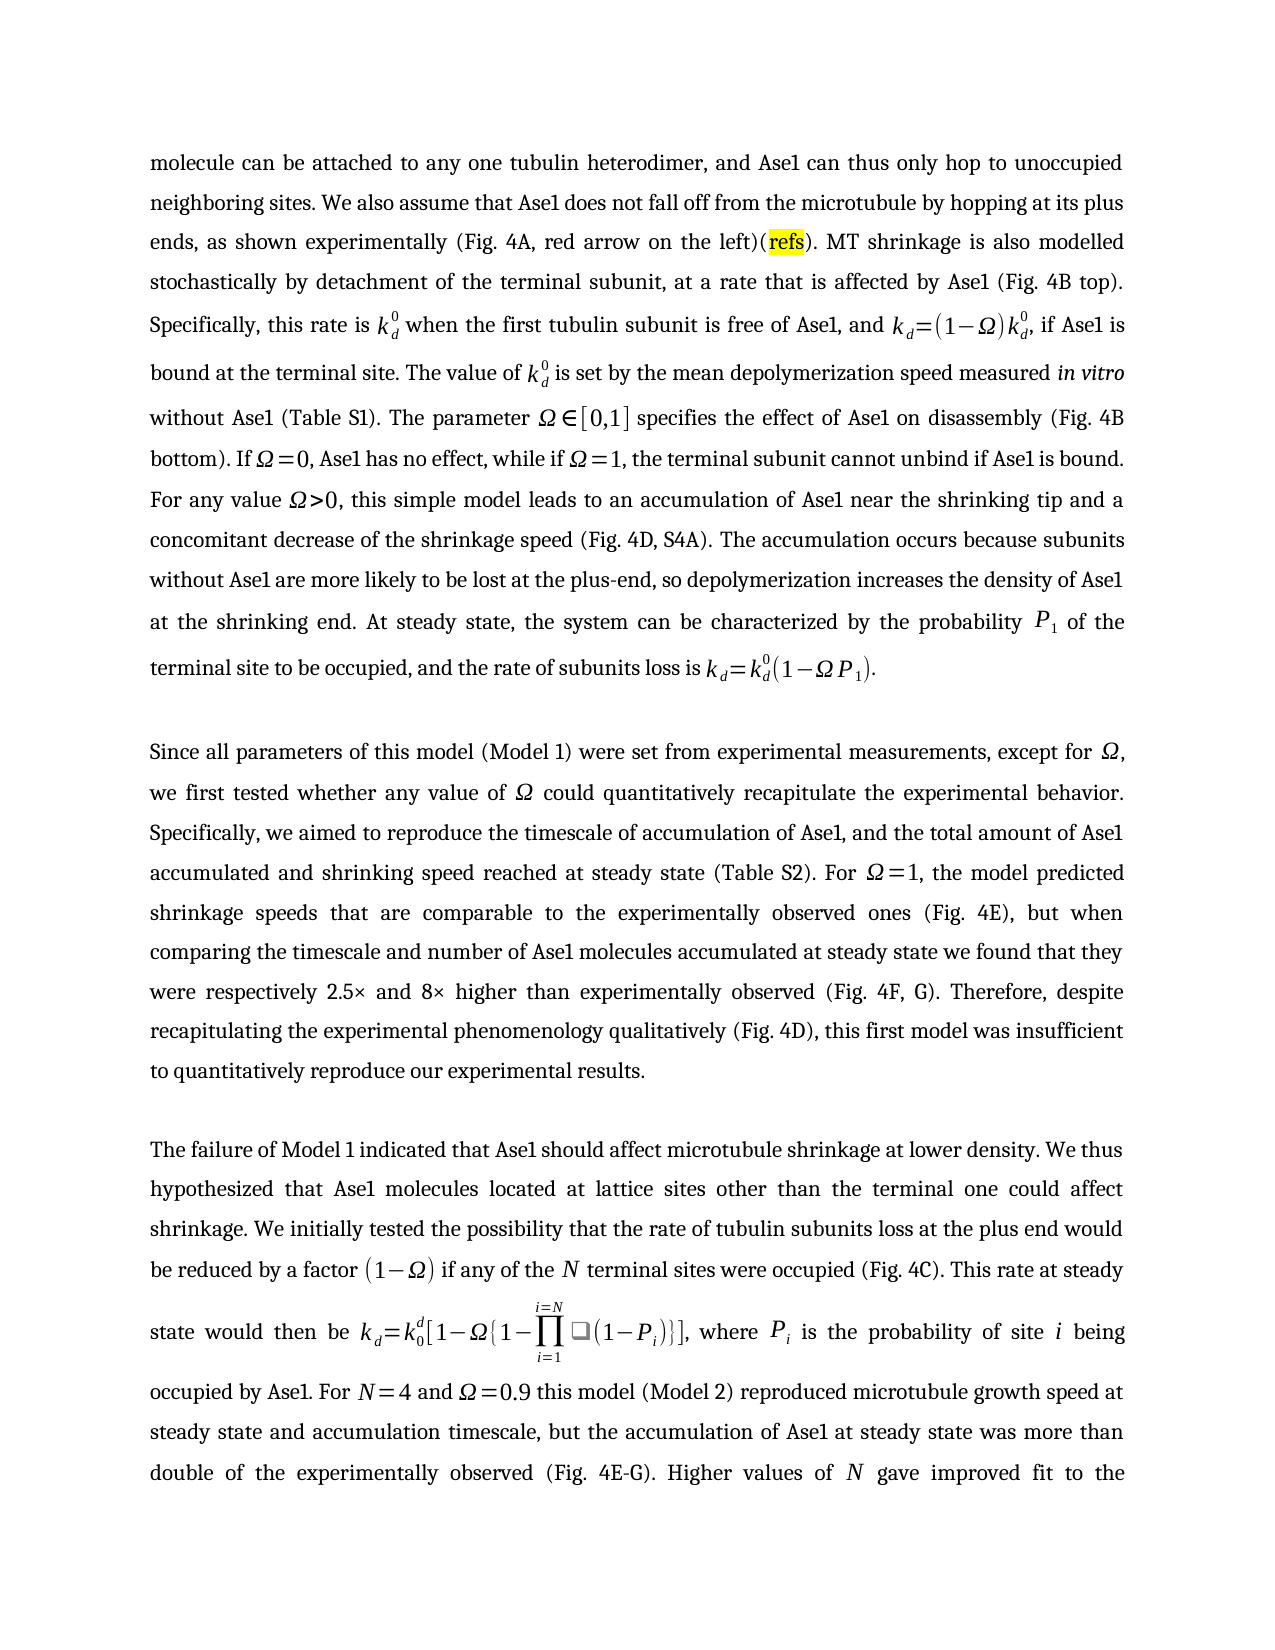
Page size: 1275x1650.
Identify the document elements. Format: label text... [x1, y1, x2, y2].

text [150, 1136, 1125, 1486]
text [150, 150, 1125, 685]
text Since all parameters of this model (Model 1) were set from experimental measurements, except for , we first tested whether any value of could quantitatively recapitulate the experimental behavior. Specifically, we aimed to reproduce the timescale of accumulation of Ase1, and the total amount of Ase1 accumulated and shrinking speed reached at steady state (Table S2). For , the model predicted shrinkage speeds that are comparable to the experimentally observed ones (Fig. 4E), but when comparing the timescale and number of Ase1 molecules accumulated at steady state we found that they were respectively 2.5× and 8× higher than experimentally observed (Fig. 4F, G). Therefore, despite recapitulating the experimental phenomenology qualitatively (Fig. 4D), this first model was insufficient to quantitatively reproduce our experimental results. [150, 738, 1125, 1084]
